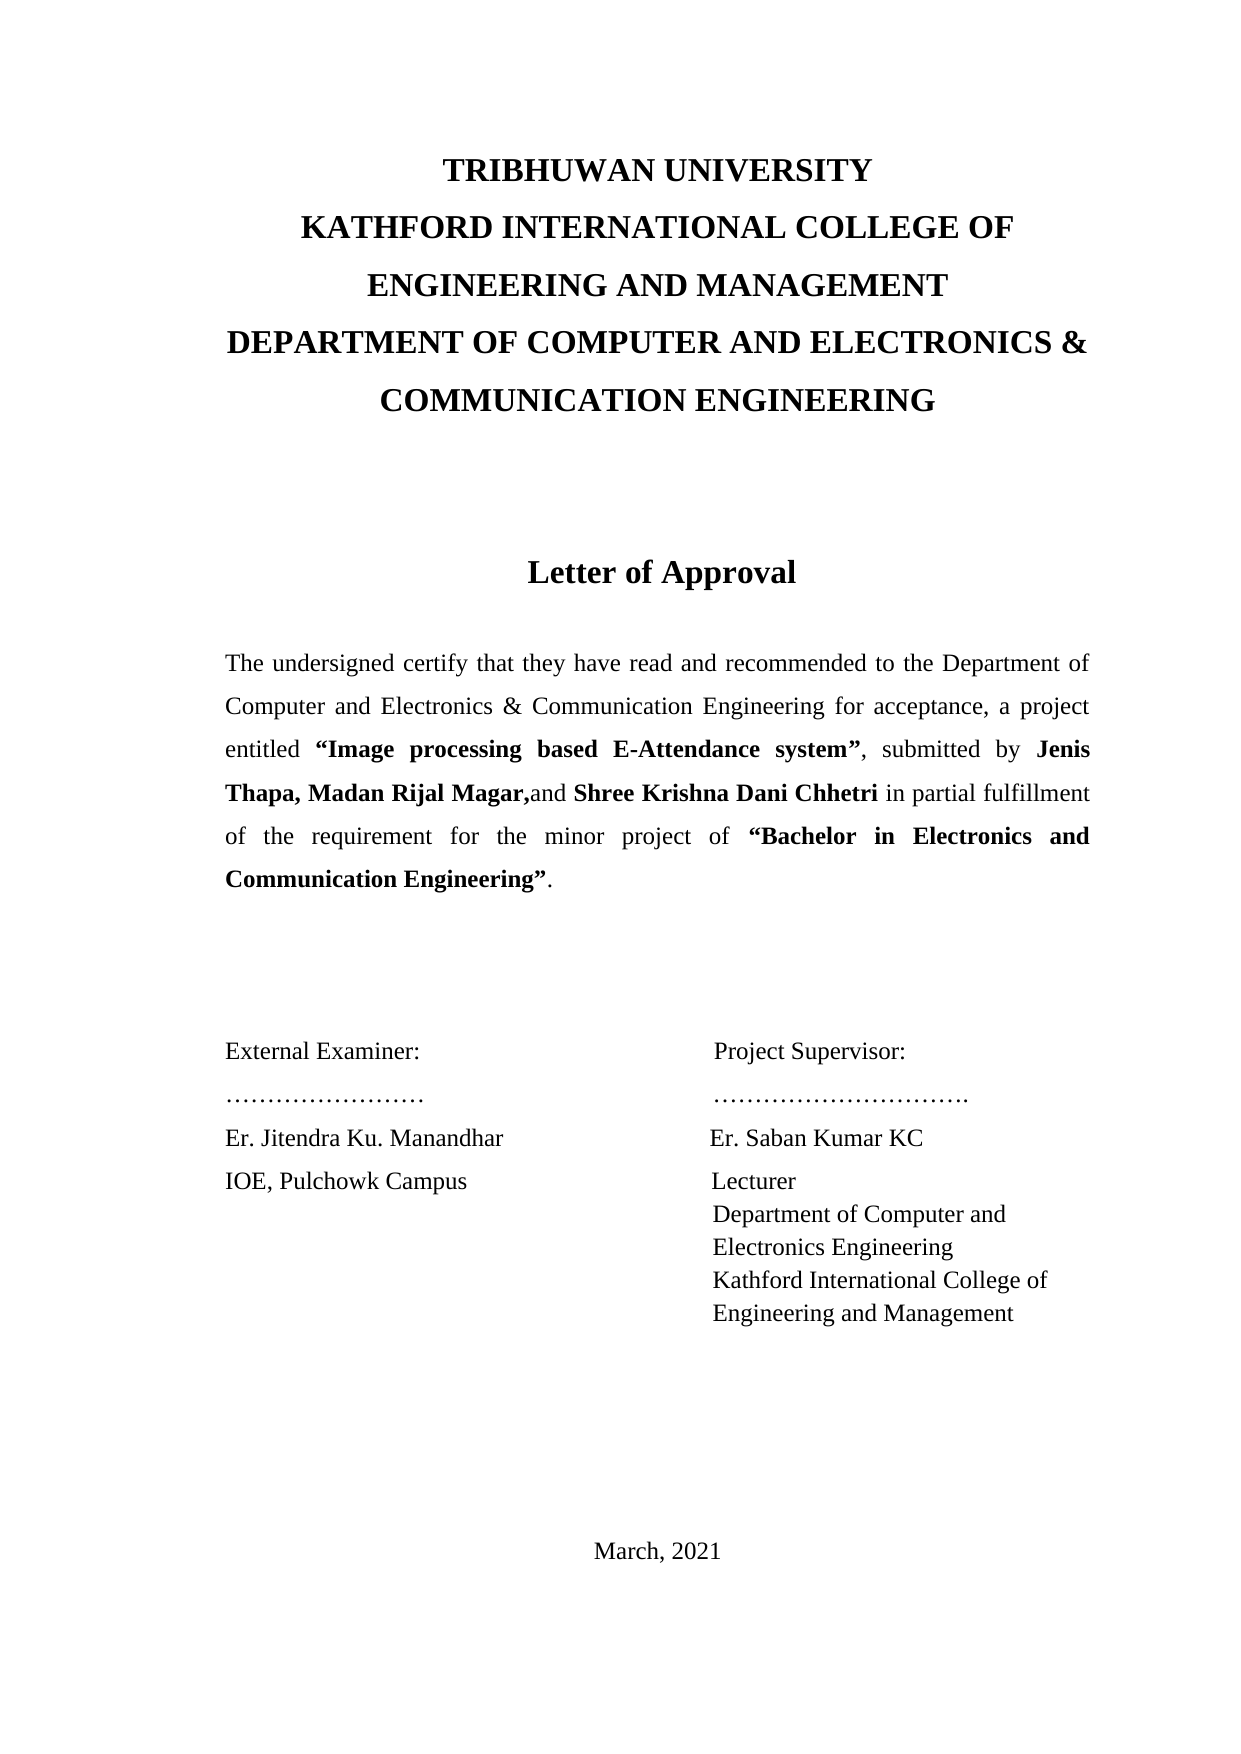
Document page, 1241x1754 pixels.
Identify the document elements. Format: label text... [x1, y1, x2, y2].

text ENGINEERING AND MANAGEMENT [225, 265, 1090, 303]
text Letter of Approval [225, 552, 1090, 591]
text Electronics Engineering [225, 1232, 1090, 1261]
text March, 2021 [225, 1536, 1090, 1565]
text Er. Jitendra Ku. Manandhar Er. Saban Kumar KC [225, 1123, 1090, 1151]
text COMMUNICATION ENGINEERING [225, 380, 1090, 418]
text DEPARTMENT OF COMPUTER AND ELECTRONICS & [225, 322, 1090, 361]
text Engineering and Management [225, 1298, 1090, 1327]
text KATHFORD INTERNATIONAL COLLEGE OF [225, 207, 1090, 246]
text The undersigned certify that they have read and recommended to the Department of Computer and Electronics & Communication Engineering for acceptance, a project entitled “Image processing based E-Attendance system”, submitted by Jenis Thapa, Madan Rijal Magar,and Shree Krishna Dani Chhetri in partial fulfillment of the requirement for the minor project of “Bachelor in Electronics and Communication Engineering”. [225, 648, 1090, 893]
text Department of Computer and [225, 1199, 1090, 1228]
text External Examiner: Project Supervisor: [225, 1036, 1090, 1065]
text …………………… …………………………. [225, 1079, 1090, 1108]
text Kathford International College of [225, 1265, 1090, 1294]
text IOE, Pulchowk Campus Lecturer [225, 1166, 1090, 1194]
text TRIBHUWAN UNIVERSITY [225, 150, 1090, 188]
